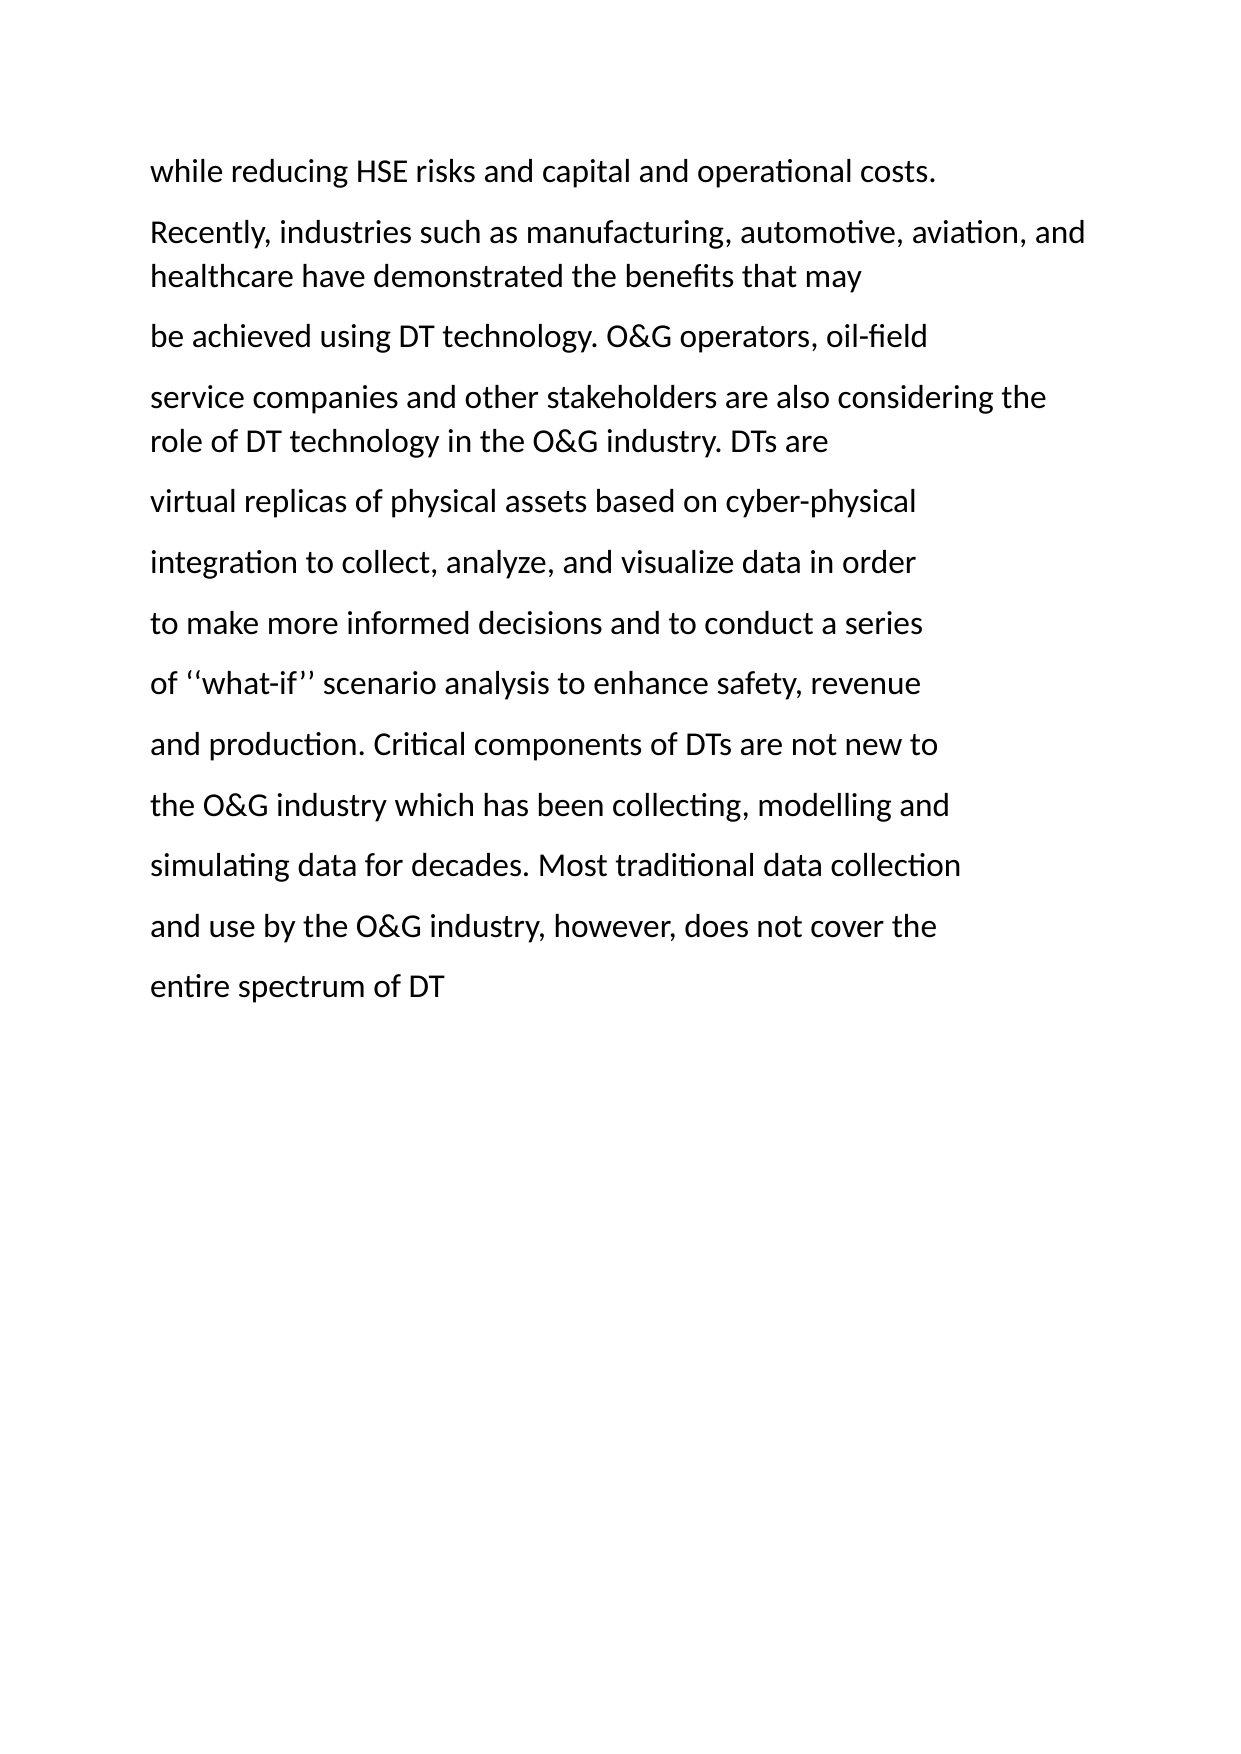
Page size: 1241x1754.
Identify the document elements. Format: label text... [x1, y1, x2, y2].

text to make more informed decisions and to conduct a series [150, 602, 1090, 642]
text while reducing HSE risks and capital and operational costs. [150, 150, 1090, 191]
text and production. Critical components of DTs are not new to [150, 723, 1090, 764]
text service companies and other stakeholders are also considering the role of DT technology in the O&G industry. DTs are [150, 376, 1090, 461]
text the O&G industry which has been collecting, modelling and [150, 783, 1090, 824]
text Recently, industries such as manufacturing, automotive, aviation, and healthcare have demonstrated the benefits that may [150, 211, 1090, 295]
text integration to collect, analyze, and visualize data in order [150, 541, 1090, 582]
text and use by the O&G industry, however, does not cover the [150, 905, 1090, 946]
text simulating data for decades. Most traditional data collection [150, 844, 1090, 885]
text of ‘‘what-if’’ scenario analysis to enhance safety, revenue [150, 662, 1090, 703]
text be achieved using DT technology. O&G operators, oil-field [150, 315, 1090, 356]
text virtual replicas of physical assets based on cyber-physical [150, 480, 1090, 521]
text entire spectrum of DT [150, 965, 1090, 1006]
